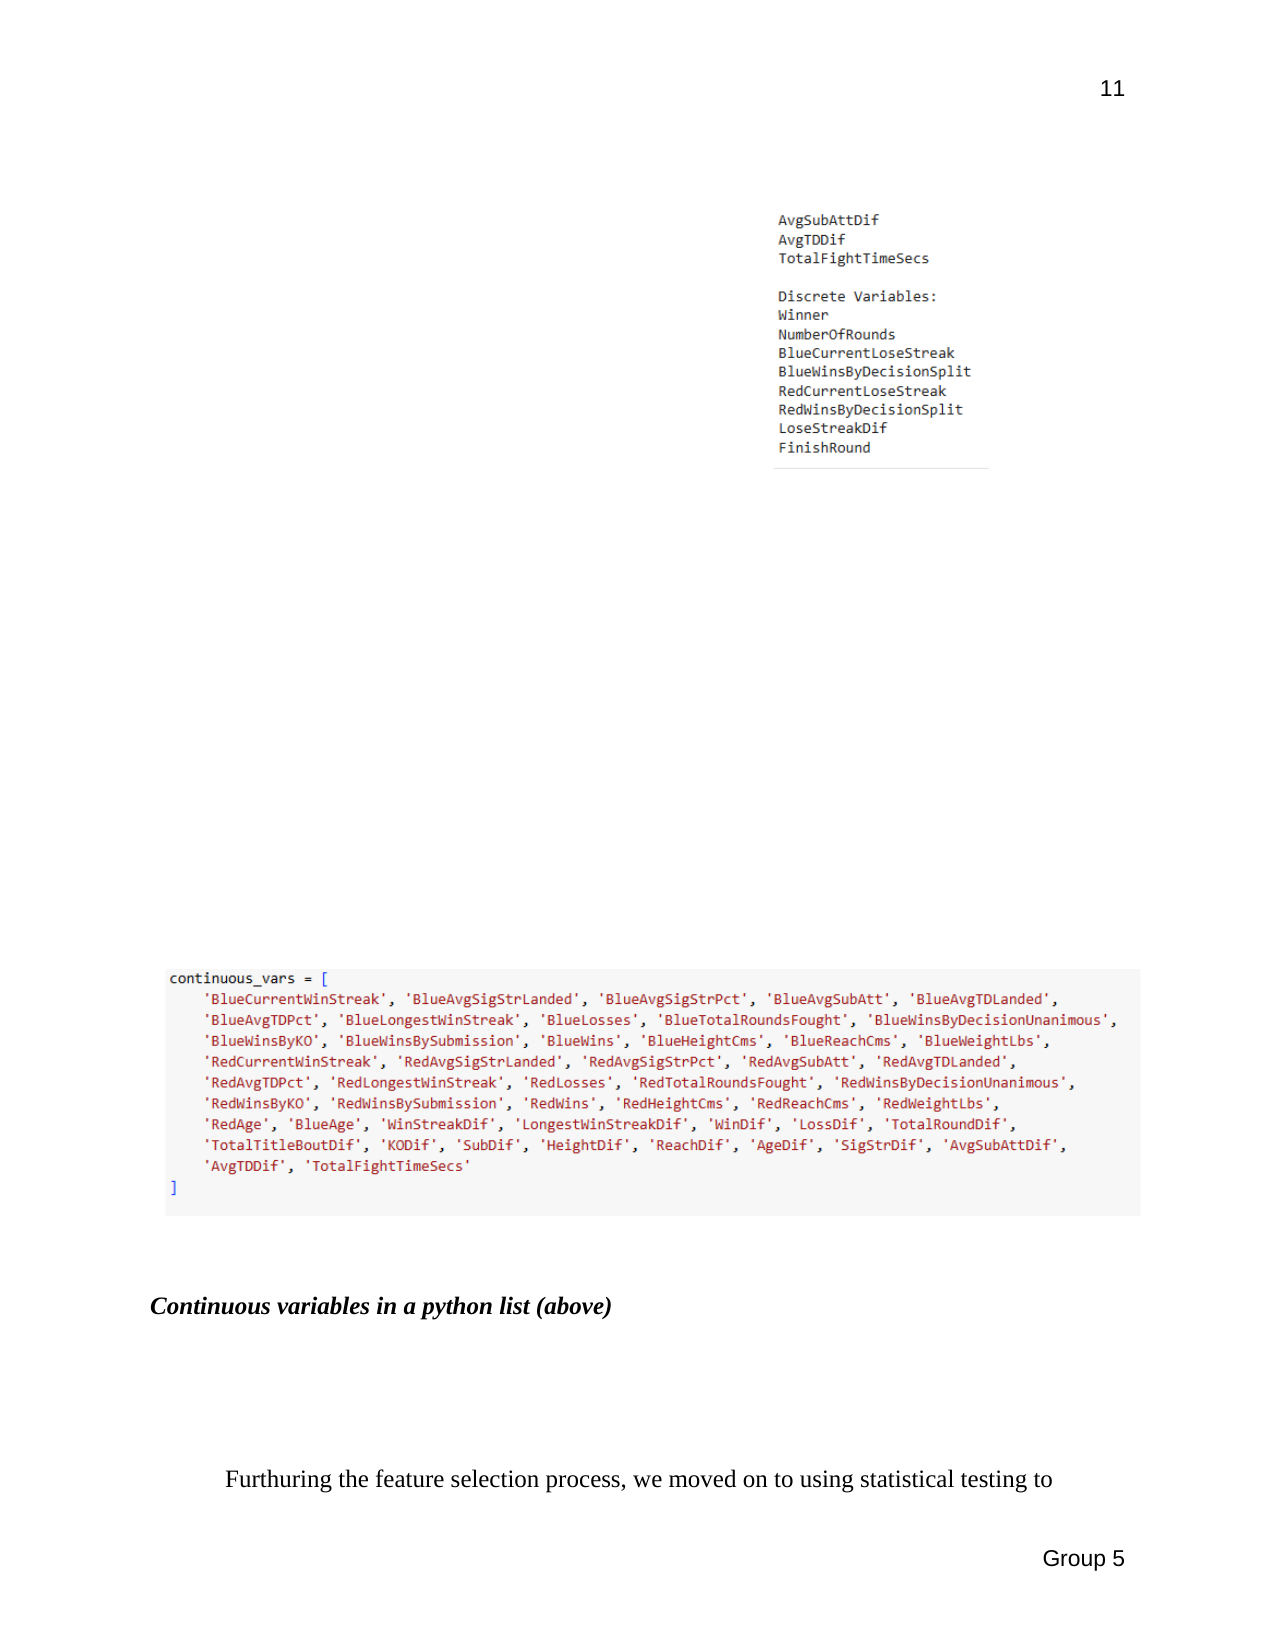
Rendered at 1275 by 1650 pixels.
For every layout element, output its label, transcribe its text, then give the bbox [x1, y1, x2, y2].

text Furthuring the feature selection process, we moved on to using statistical testing to [150, 1464, 1125, 1493]
picture [165, 969, 1141, 1216]
picture [773, 211, 989, 469]
